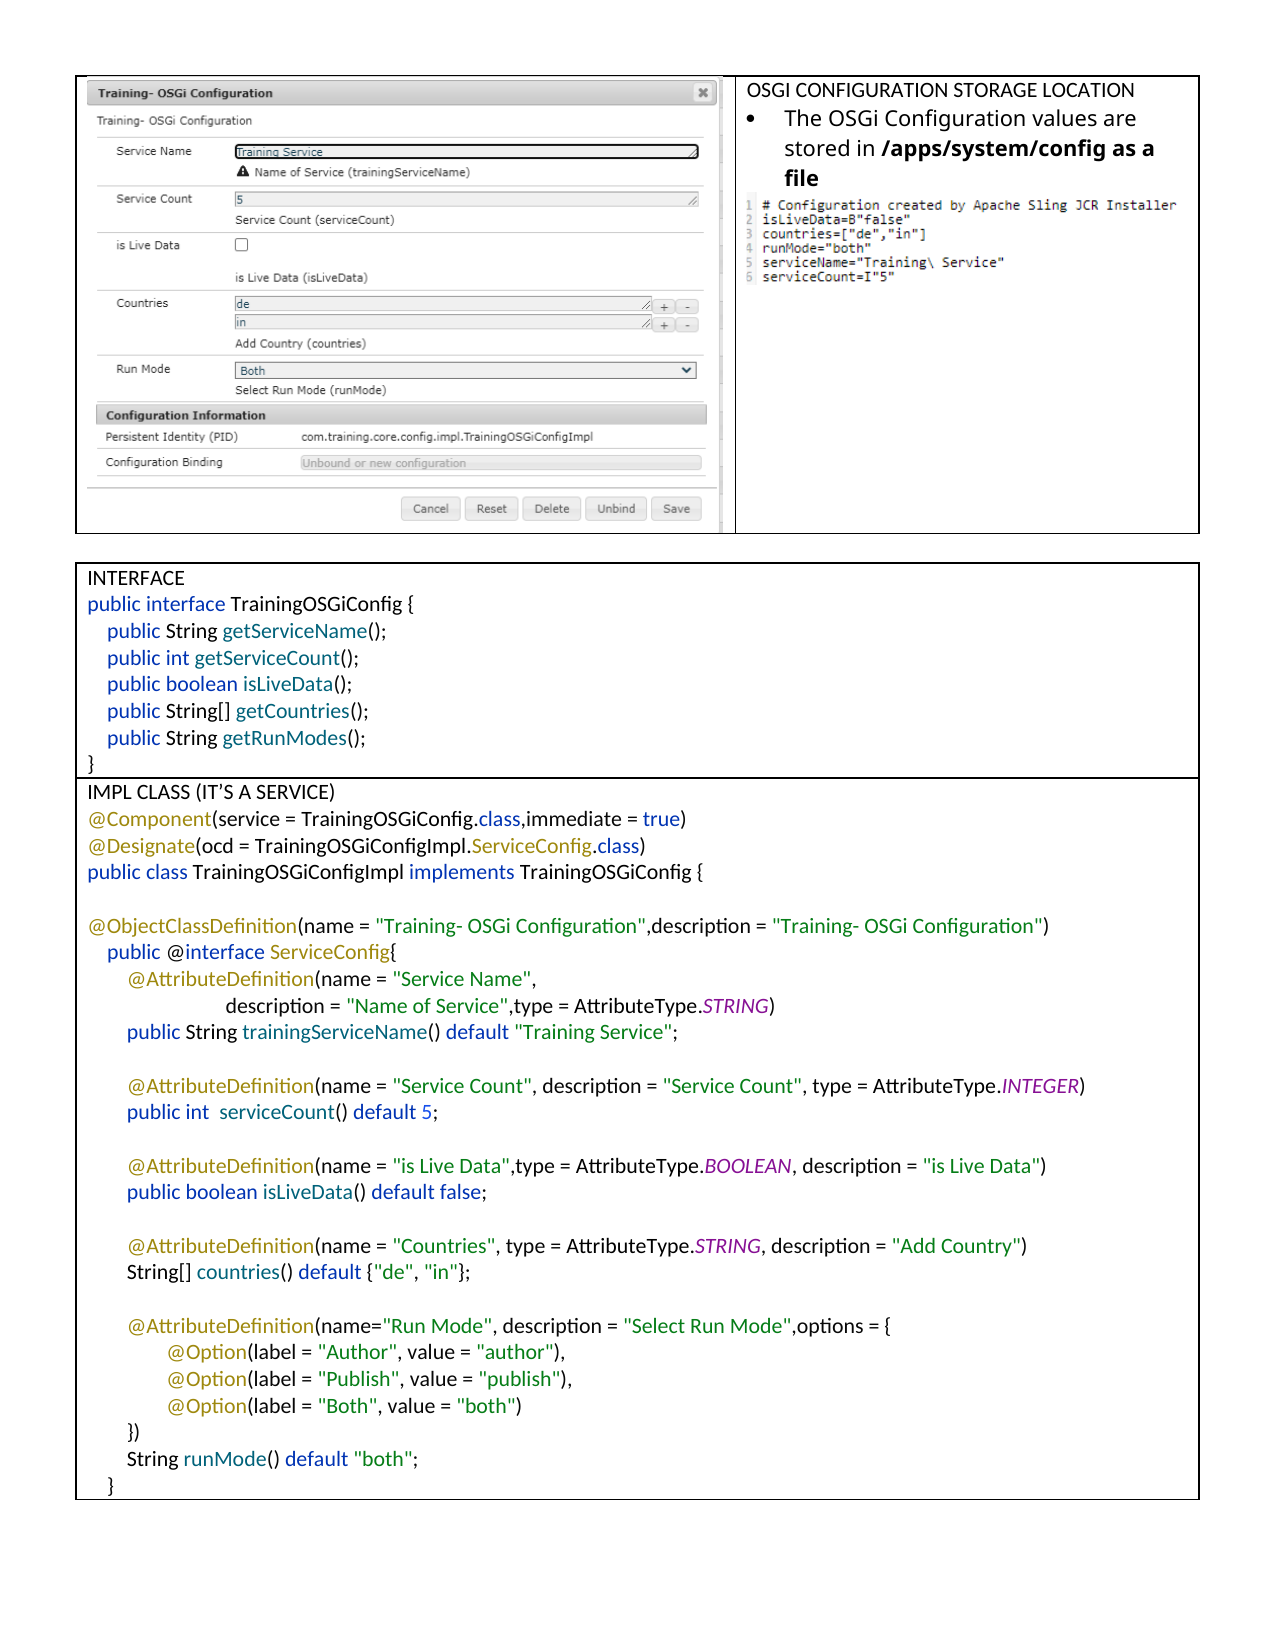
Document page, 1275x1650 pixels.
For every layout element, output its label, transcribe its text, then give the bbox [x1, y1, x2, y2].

table_cell OSGI CONFIGURATION STORAGE LOCATION The OSGi Configuration values are stored in /apps/system/config as a file [736, 77, 1198, 532]
table_cell [723, 77, 735, 532]
table_cell [77, 77, 87, 532]
picture [746, 192, 1188, 285]
table_header INTERFACE public interface TrainingOSGiConfig { public String getServiceName(); public int getServiceCount(); public boolean isLiveData(); public String[] getCountries(); public String getRunModes(); } [77, 564, 1198, 777]
picture [87, 76, 723, 533]
